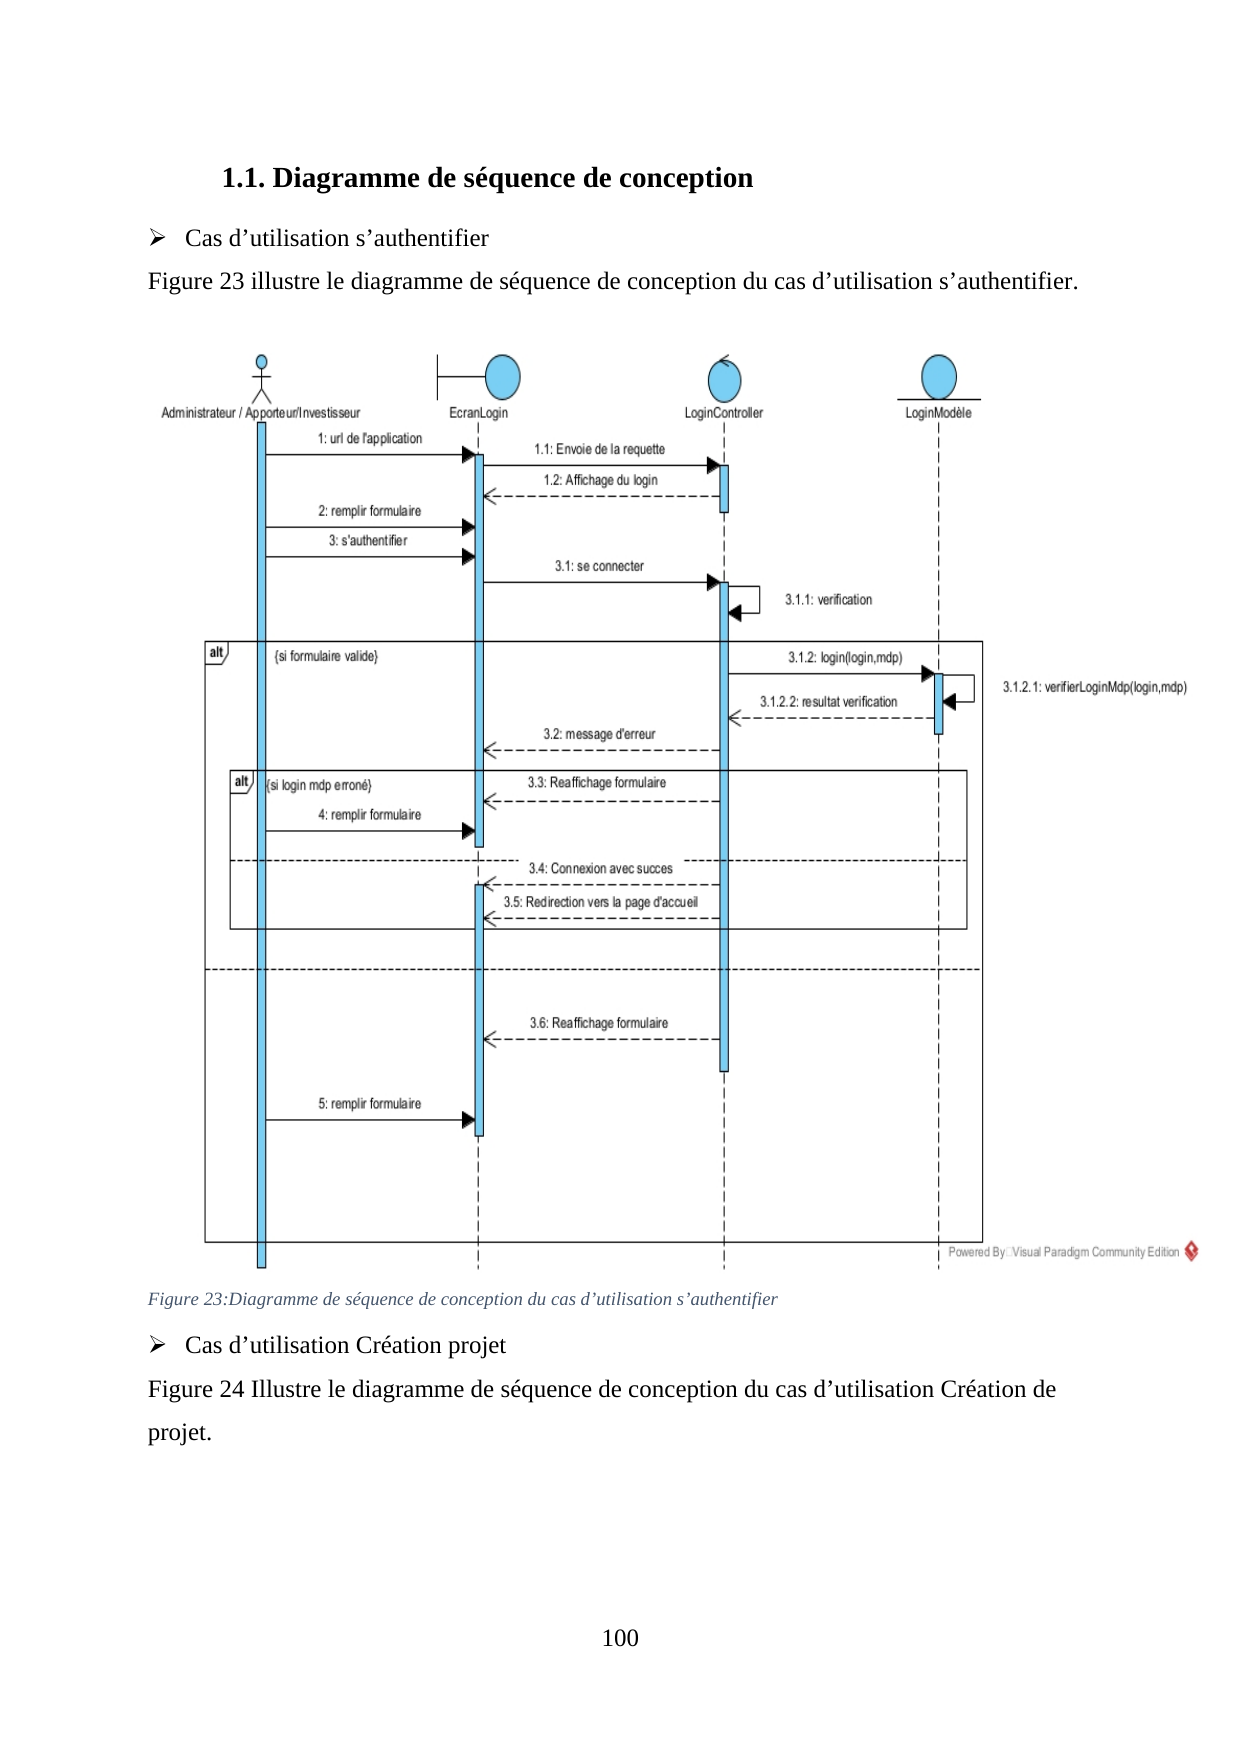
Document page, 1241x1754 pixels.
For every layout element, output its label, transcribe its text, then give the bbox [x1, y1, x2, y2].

list Cas d’utilisation Création projet [148, 1331, 1092, 1359]
text Figure 24 Illustre le diagramme de séquence de conception du cas d’utilisation Création de projet. [148, 1374, 1092, 1446]
picture [147, 352, 1204, 1274]
text Diagramme de séquence de conception [221, 160, 1092, 194]
text Figure 23 illustre le diagramme de séquence de conception du cas d’utilisation s’authentifier. [148, 266, 1092, 295]
text Figure 23:Diagramme de séquence de conception du cas d’utilisation s’authentifier [148, 1288, 1092, 1310]
list Cas d’utilisation s’authentifier [148, 223, 1092, 252]
